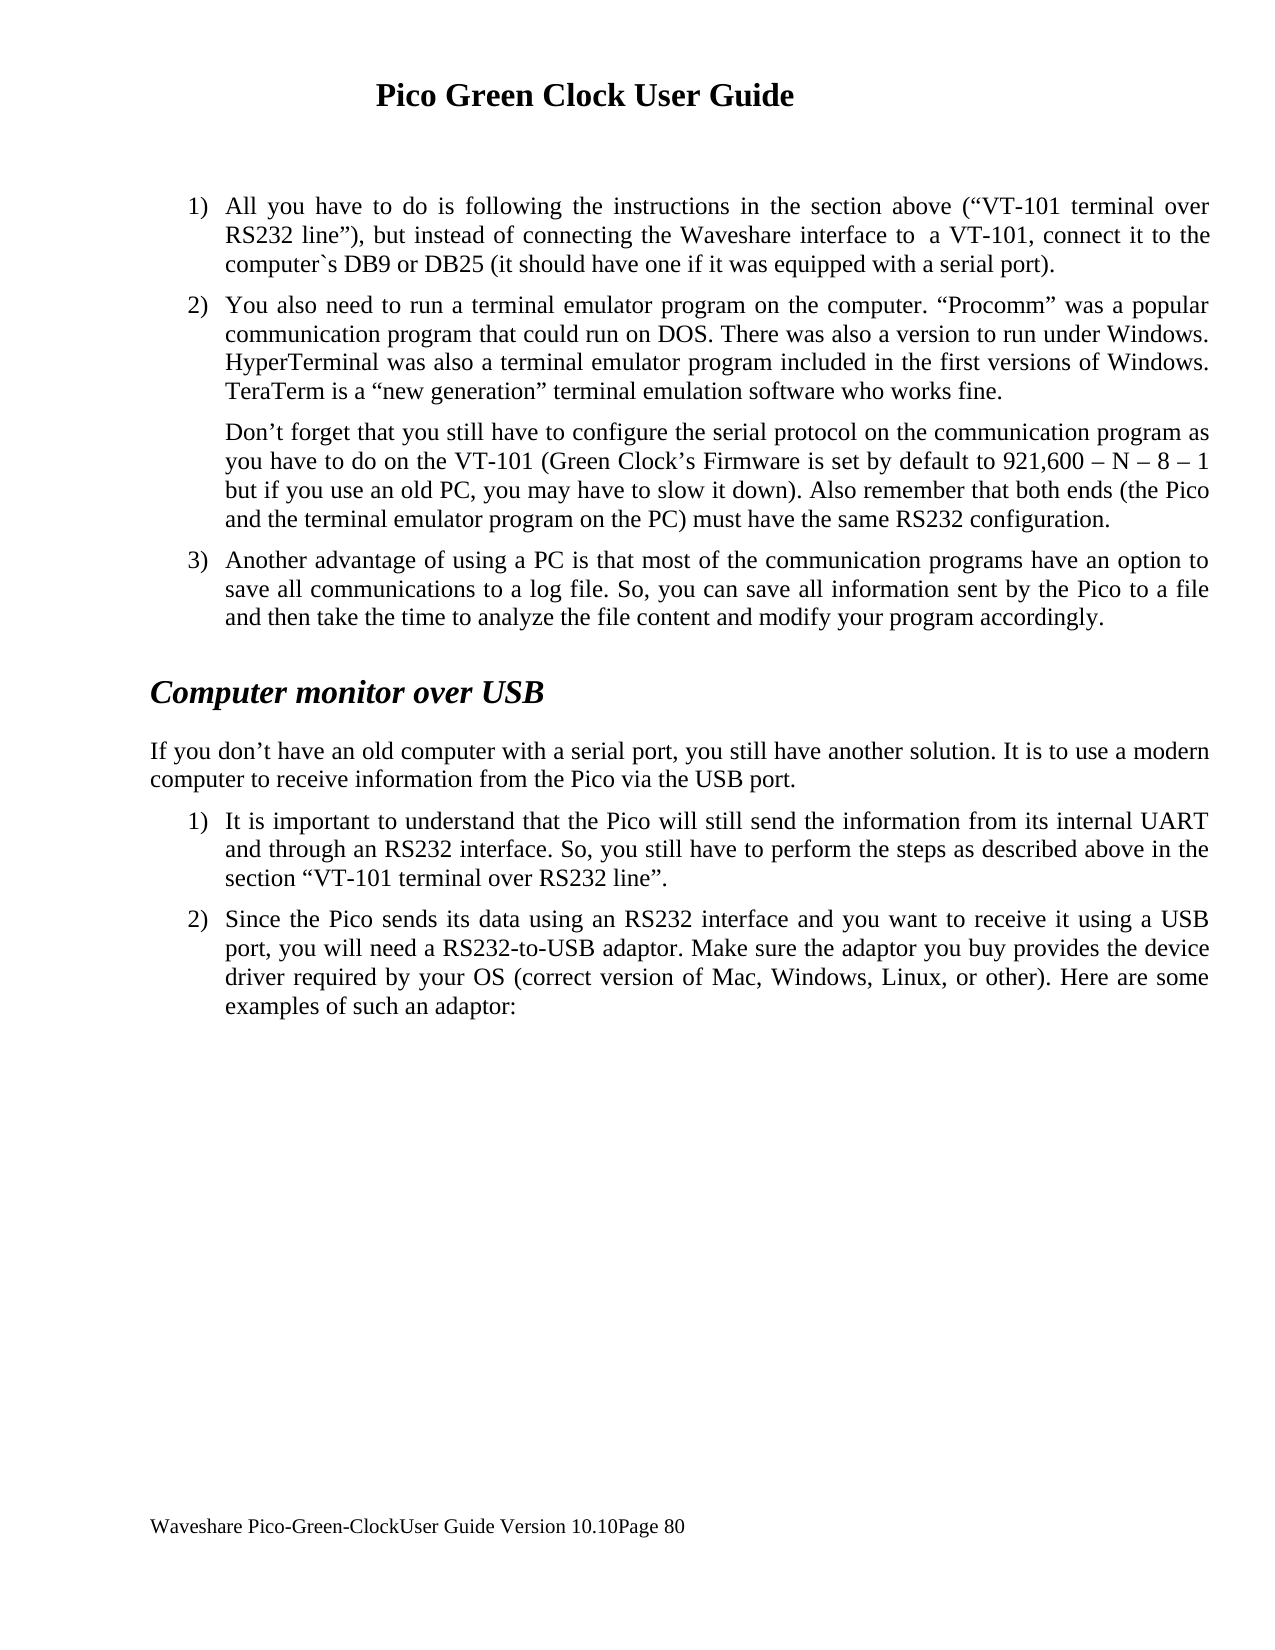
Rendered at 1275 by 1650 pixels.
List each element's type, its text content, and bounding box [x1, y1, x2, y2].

list All you have to do is following the instructions in the section above (“VT-101 terminal over RS232 line”), but instead of connecting the Waveshare interface to a VT-101, connect it to the computer`s DB9 or DB25 (it should have one if it was equipped with a serial port). [187, 191, 1211, 277]
list Since the Pico sends its data using an RS232 interface and you want to receive it using a USB port, you will need a RS232-to-USB adaptor. Make sure the adaptor you buy provides the device driver required by your OS (correct version of Mac, Windows, Linux, or other). Here are some examples of such an adaptor: [187, 904, 1211, 1019]
text Don’t forget that you still have to configure the serial protocol on the communication program as you have to do on the VT-101 (Green Clock’s Firmware is set by default to 921,600 – N – 8 – 1 but if you use an old PC, you may have to slow it down). Also remember that both ends (the Pico and the terminal emulator program on the PC) must have the same RS232 configuration. [225, 417, 1211, 532]
list Another advantage of using a PC is that most of the communication programs have an option to save all communications to a log file. So, you can save all information sent by the Pico to a file and then take the time to analyze the file content and modify your program accordingly. [187, 545, 1211, 631]
list It is important to understand that the Pico will still send the information from its internal UART and through an RS232 interface. So, you still have to perform the steps as described above in the section “VT-101 terminal over RS232 line”. [187, 806, 1211, 892]
text If you don’t have an old computer with a serial port, you still have another solution. It is to use a modern computer to receive information from the Pico via the USB port. [150, 736, 1211, 793]
subtitle Computer monitor over USB [150, 672, 1211, 711]
list You also need to run a terminal emulator program on the computer. “Procomm” was a popular communication program that could run on DOS. There was also a version to run under Windows. HyperTerminal was also a terminal emulator program included in the first versions of Windows. TeraTerm is a “new generation” terminal emulation software who works fine. [187, 290, 1211, 405]
